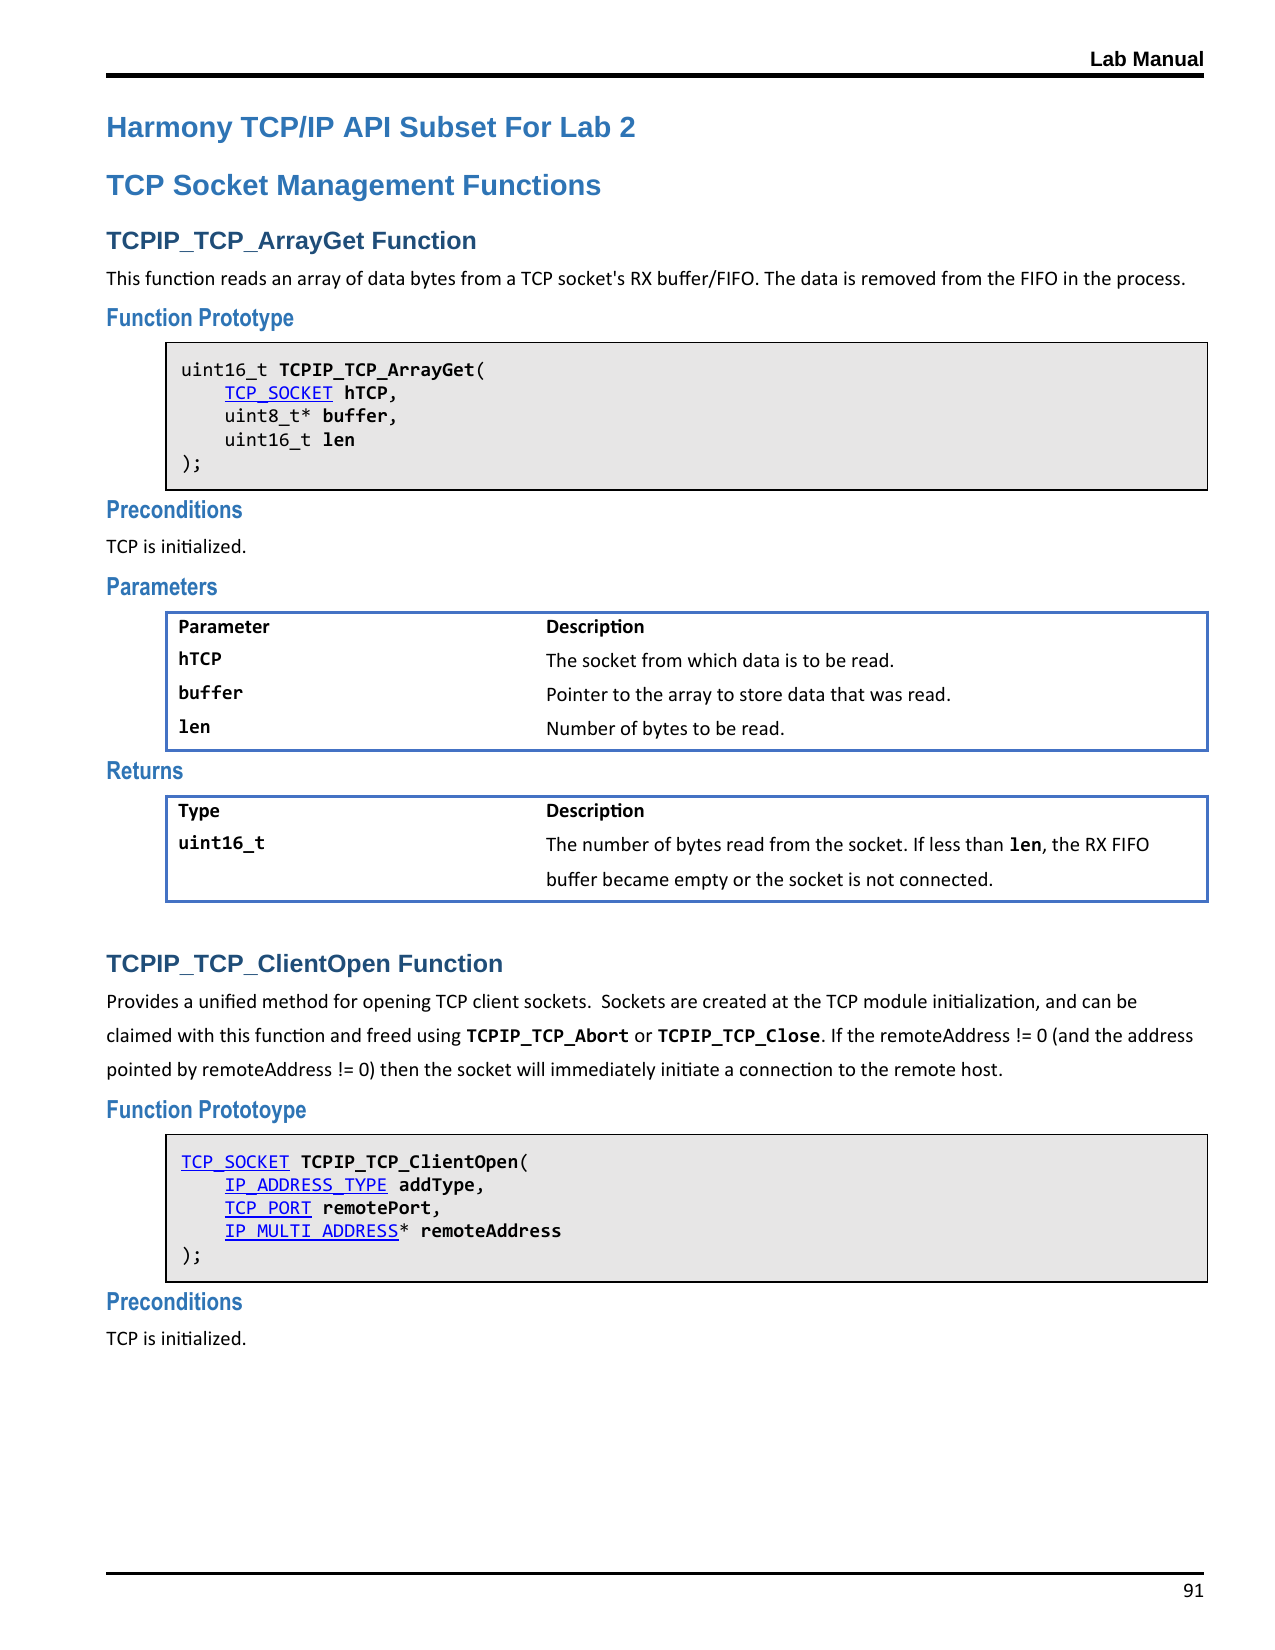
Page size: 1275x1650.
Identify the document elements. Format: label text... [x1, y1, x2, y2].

table_cell Number of bytes to be read. [535, 715, 1206, 749]
subtitle Returns [106, 756, 1204, 784]
table_cell The number of bytes read from the socket. If less than len, the RX FIFO buffer became empty or the socket is not connected. [535, 831, 1206, 899]
table_cell The socket from which data is to be read. [535, 648, 1206, 681]
text This function reads an array of data bytes from a TCP socket's RX buffer/FIFO. The data is removed from the FIFO in the process. [106, 265, 1204, 290]
subtitle Parameters [106, 572, 1204, 601]
subtitle Function Prototype [106, 303, 1204, 332]
subtitle TCPIP_TCP_ClientOpen Function [106, 949, 1204, 978]
table_header Description [535, 614, 1206, 647]
table_cell hTCP [168, 648, 534, 681]
table_cell len [168, 715, 534, 749]
text TCP is initialized. [106, 1325, 1204, 1351]
text TCP is initialized. [106, 533, 1204, 559]
table_cell Pointer to the array to store data that was read. [535, 681, 1206, 715]
text Provides a unified method for opening TCP client sockets. Sockets are created at the TCP module initialization, and can be claimed with this function and freed using TCPIP_TCP_Abort or TCPIP_TCP_Close. If the remoteAddress != 0 (and the address pointed by remoteAddress != 0) then the socket will immediately initiate a connection to the remote host. [106, 988, 1204, 1082]
subtitle Function Prototoype [106, 1095, 1204, 1124]
subtitle TCP Socket Management Functions [106, 168, 1204, 202]
subtitle TCPIP_TCP_ArrayGet Function [106, 226, 1204, 255]
table_header Parameter [168, 614, 534, 647]
subtitle Harmony TCP/IP API Subset For Lab 2 [106, 111, 1204, 144]
table_header TCP_SOCKET TCPIP_TCP_ClientOpen( IP_ADDRESS_TYPE addType, TCP_PORT remotePort, IP_MULTI_ADDRESS* remoteAddress ); [167, 1135, 1207, 1281]
table_header uint16_t TCPIP_TCP_ArrayGet( TCP_SOCKET hTCP, uint8_t* buffer, uint16_t len ); [167, 343, 1207, 489]
table_header Description [535, 798, 1206, 831]
subtitle Preconditions [106, 1287, 1204, 1315]
subtitle Preconditions [106, 495, 1204, 523]
table_header Type [168, 798, 534, 831]
table_cell buffer [168, 681, 534, 715]
table_cell uint16_t [168, 831, 534, 899]
